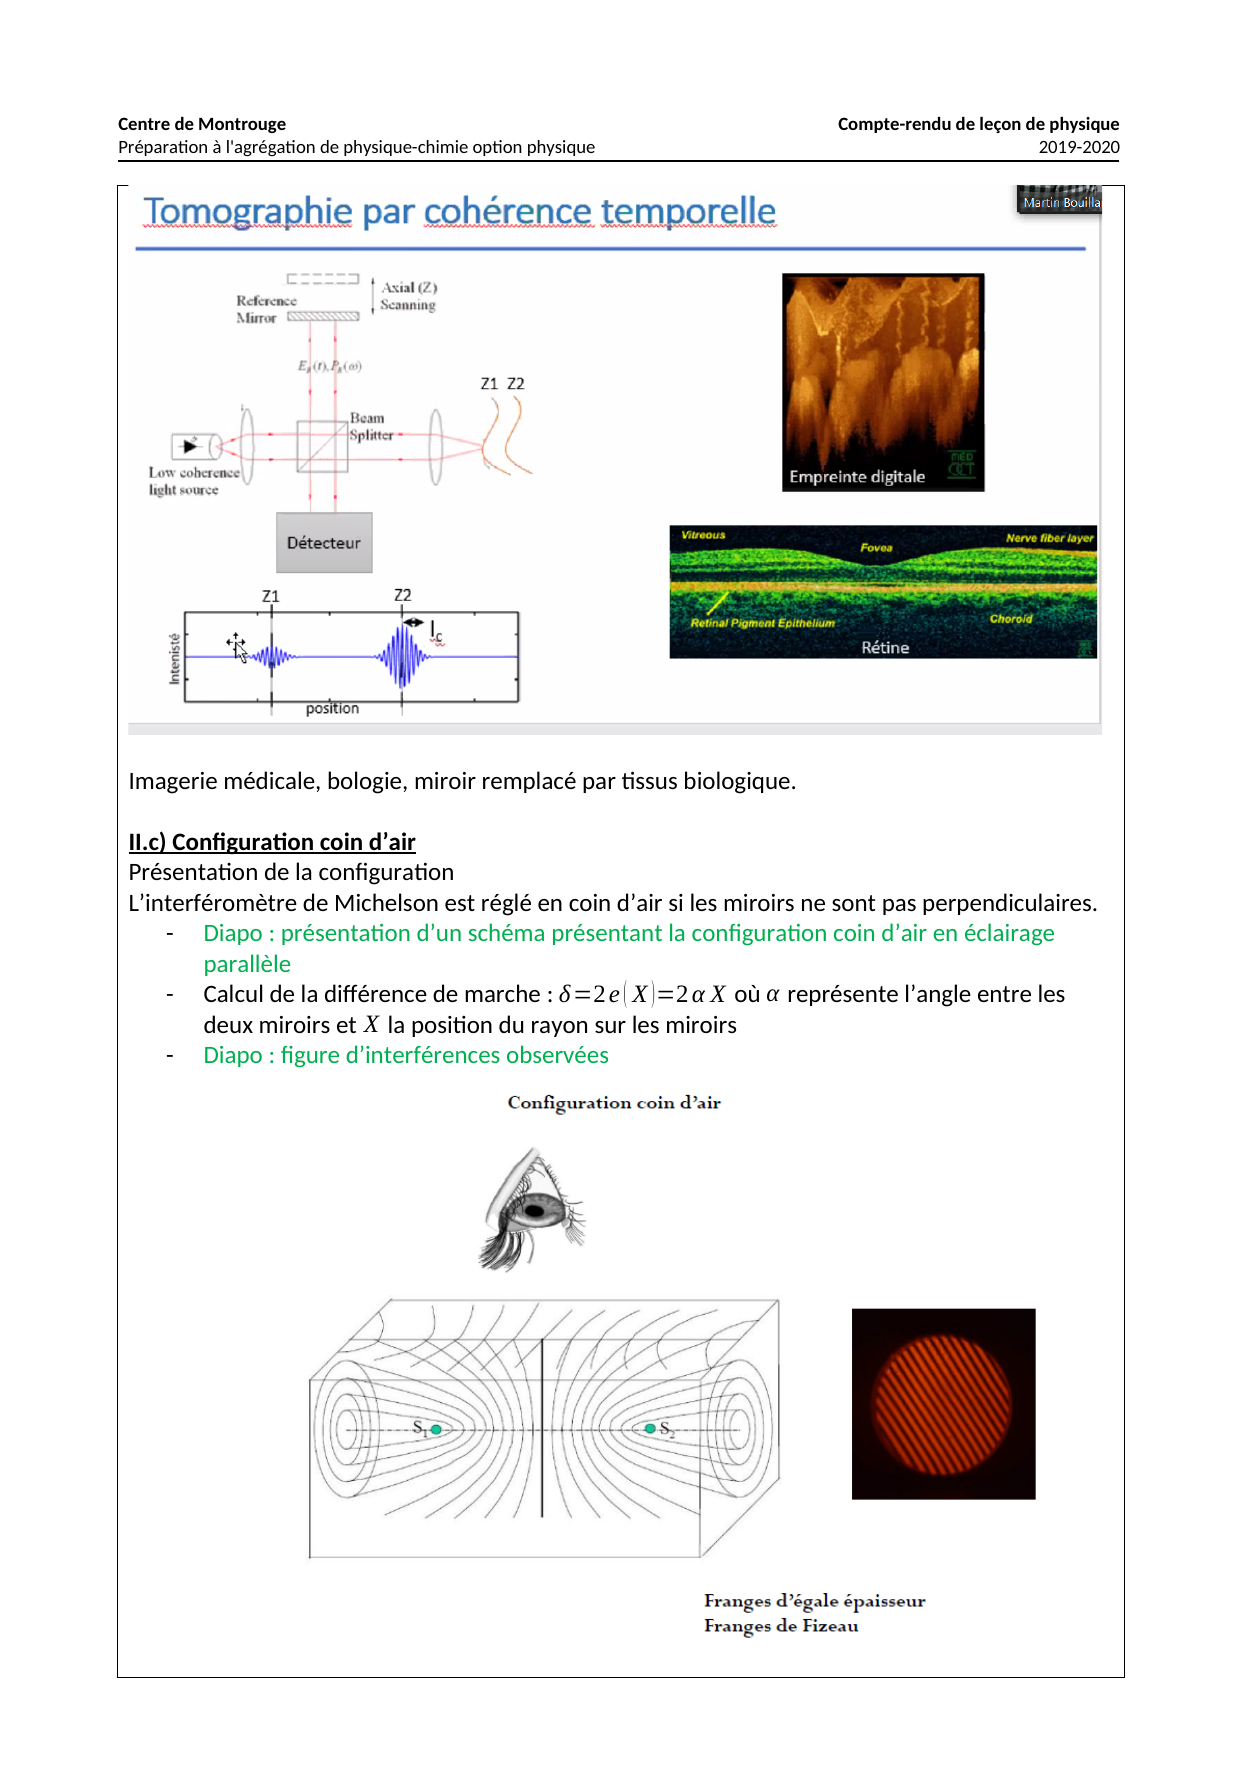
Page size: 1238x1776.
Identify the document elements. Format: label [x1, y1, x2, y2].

picture [272, 1070, 1044, 1647]
table_cell [118, 186, 1124, 1677]
picture [128, 185, 1103, 735]
